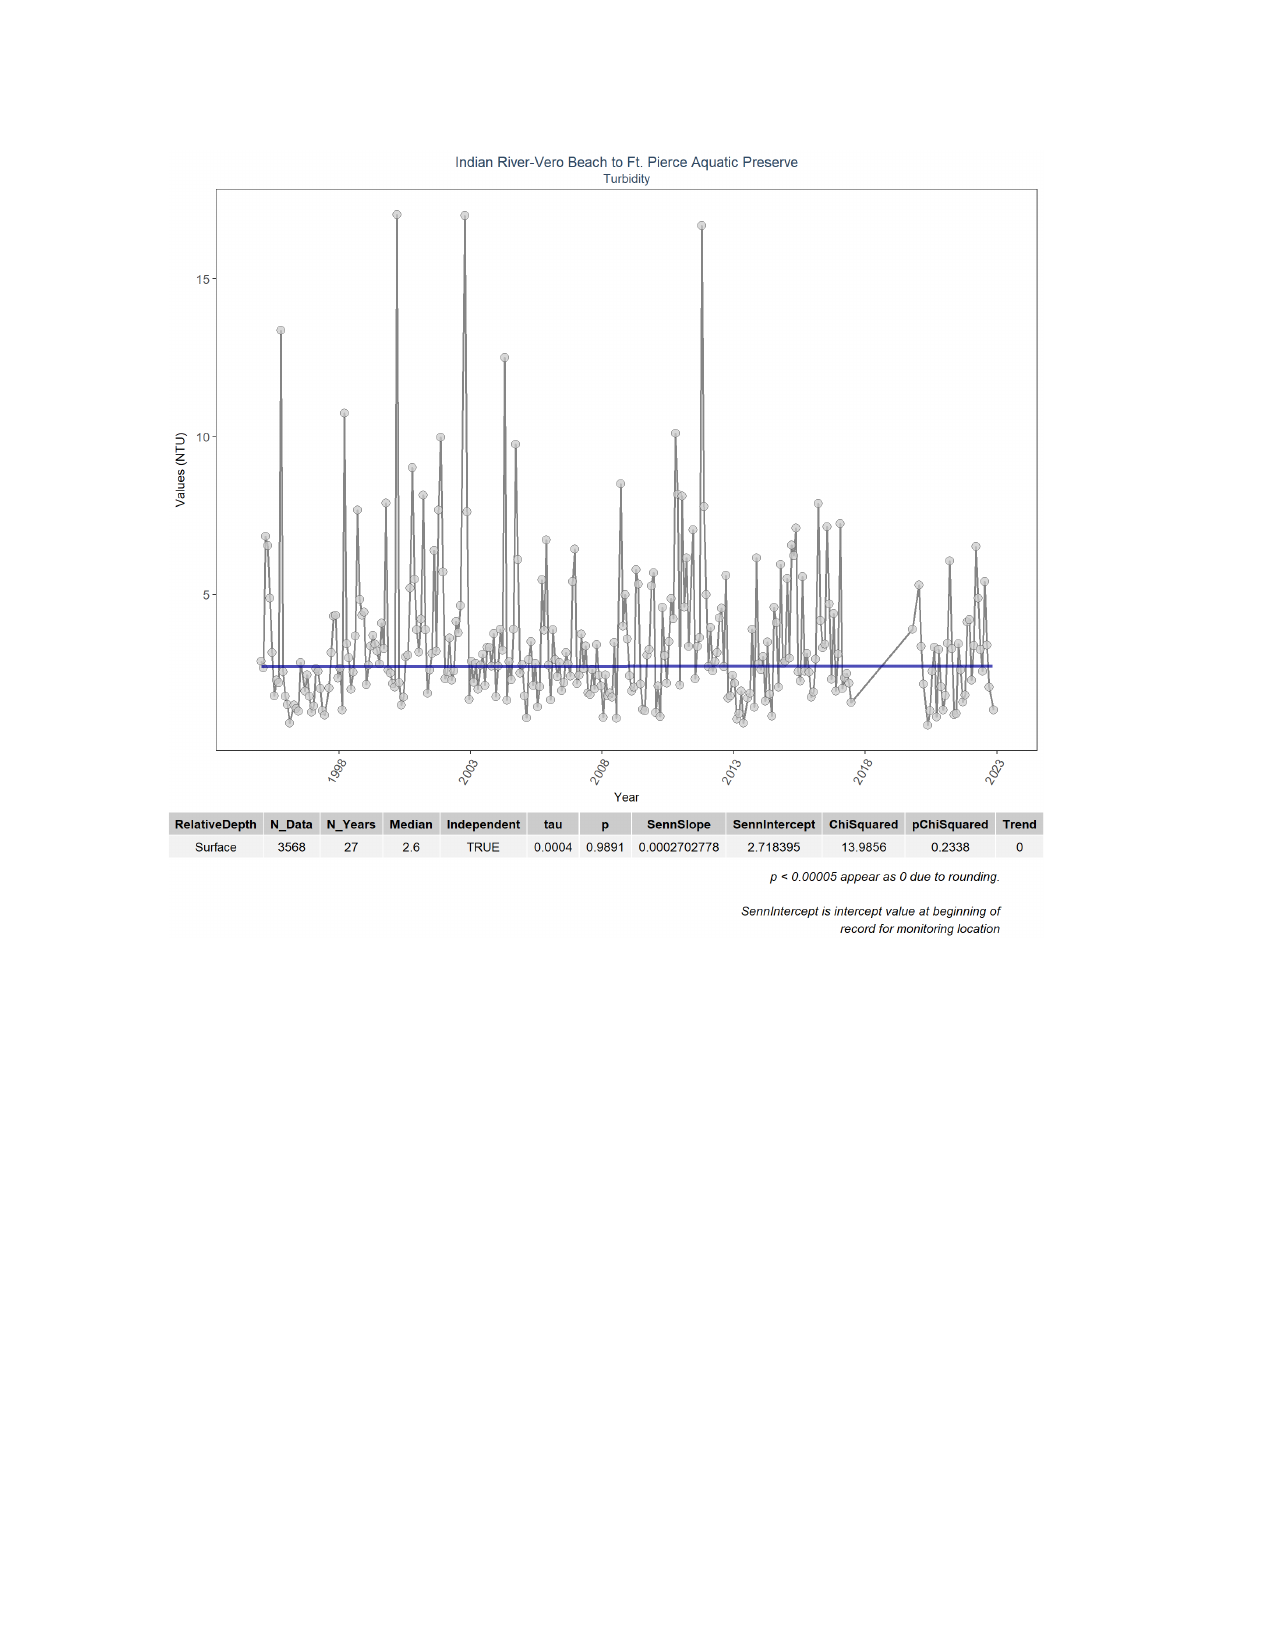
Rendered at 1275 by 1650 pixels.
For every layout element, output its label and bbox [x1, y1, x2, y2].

picture [168, 150, 1044, 938]
